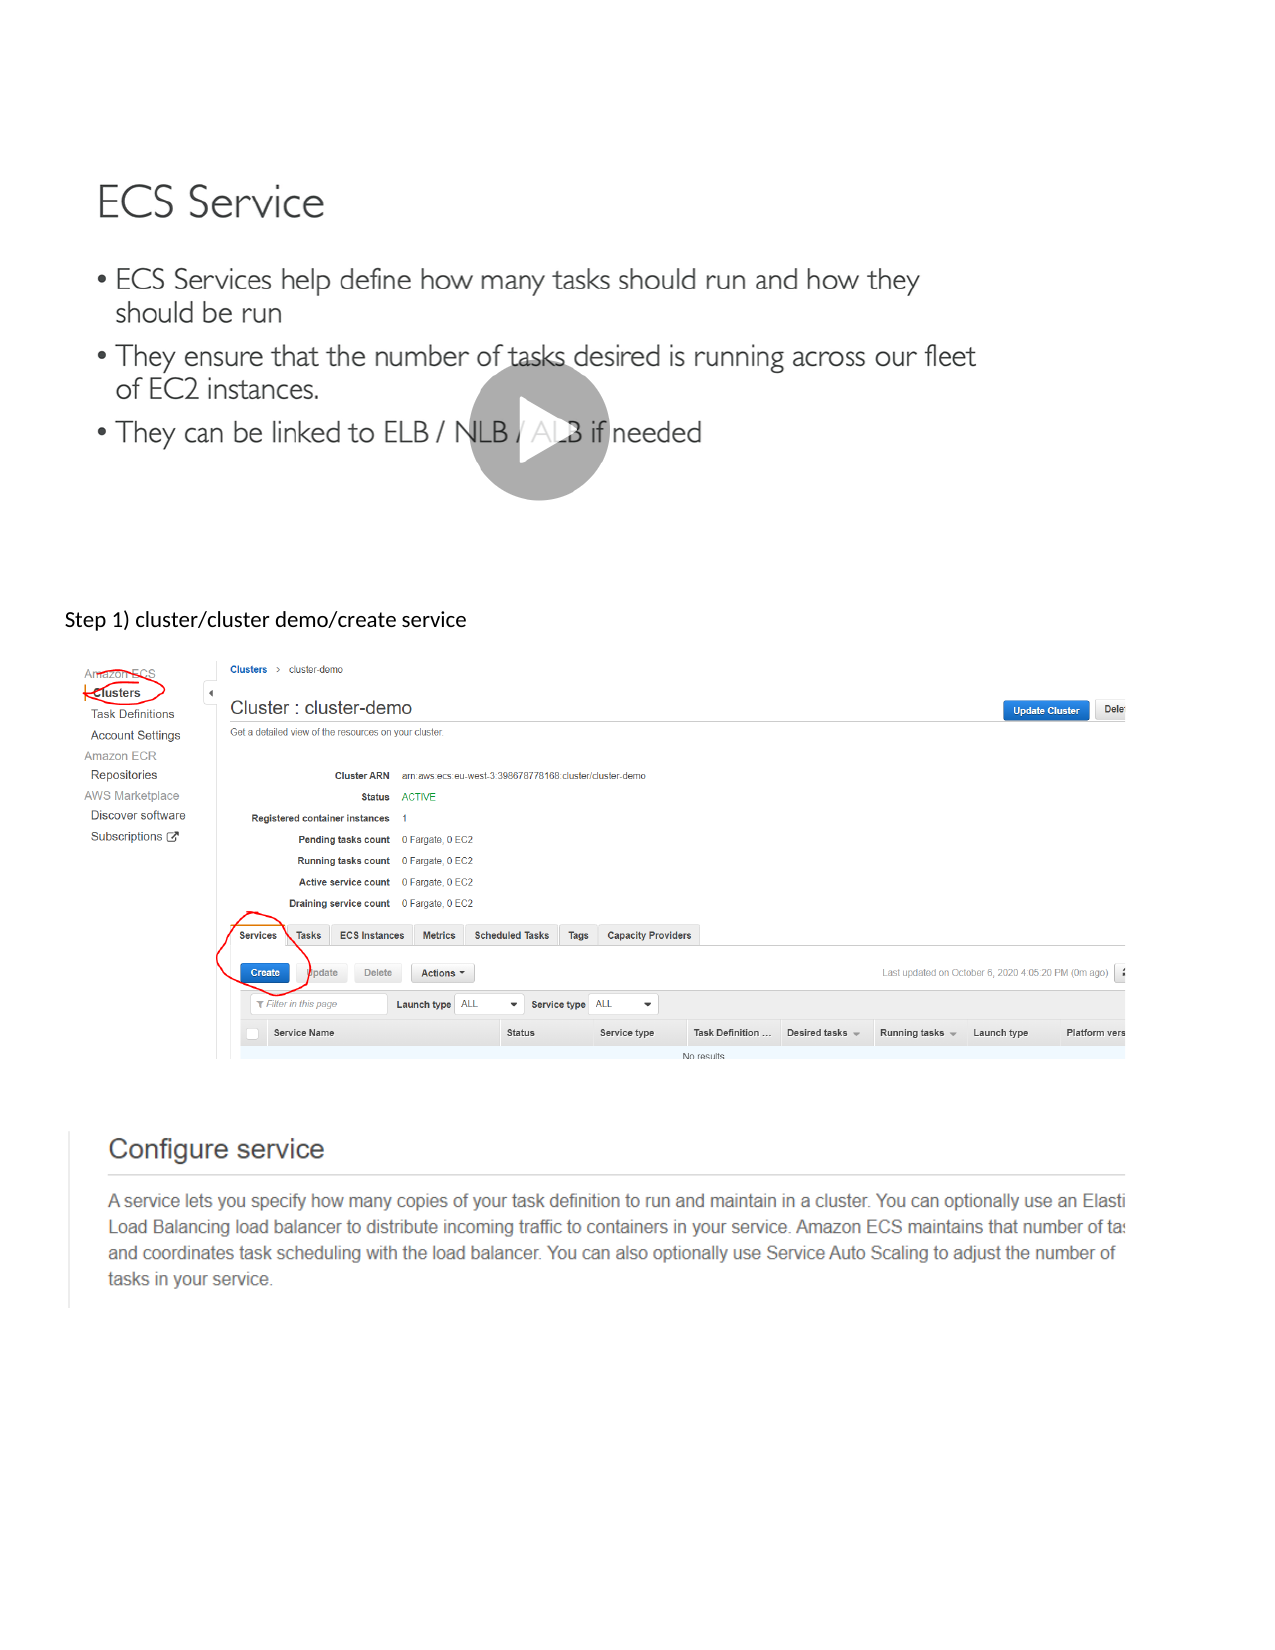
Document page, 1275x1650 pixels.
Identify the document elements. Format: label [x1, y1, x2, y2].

picture [64, 661, 1125, 1059]
table_header [0, 150, 1125, 1372]
picture [64, 1087, 1125, 1308]
picture [64, 158, 990, 549]
